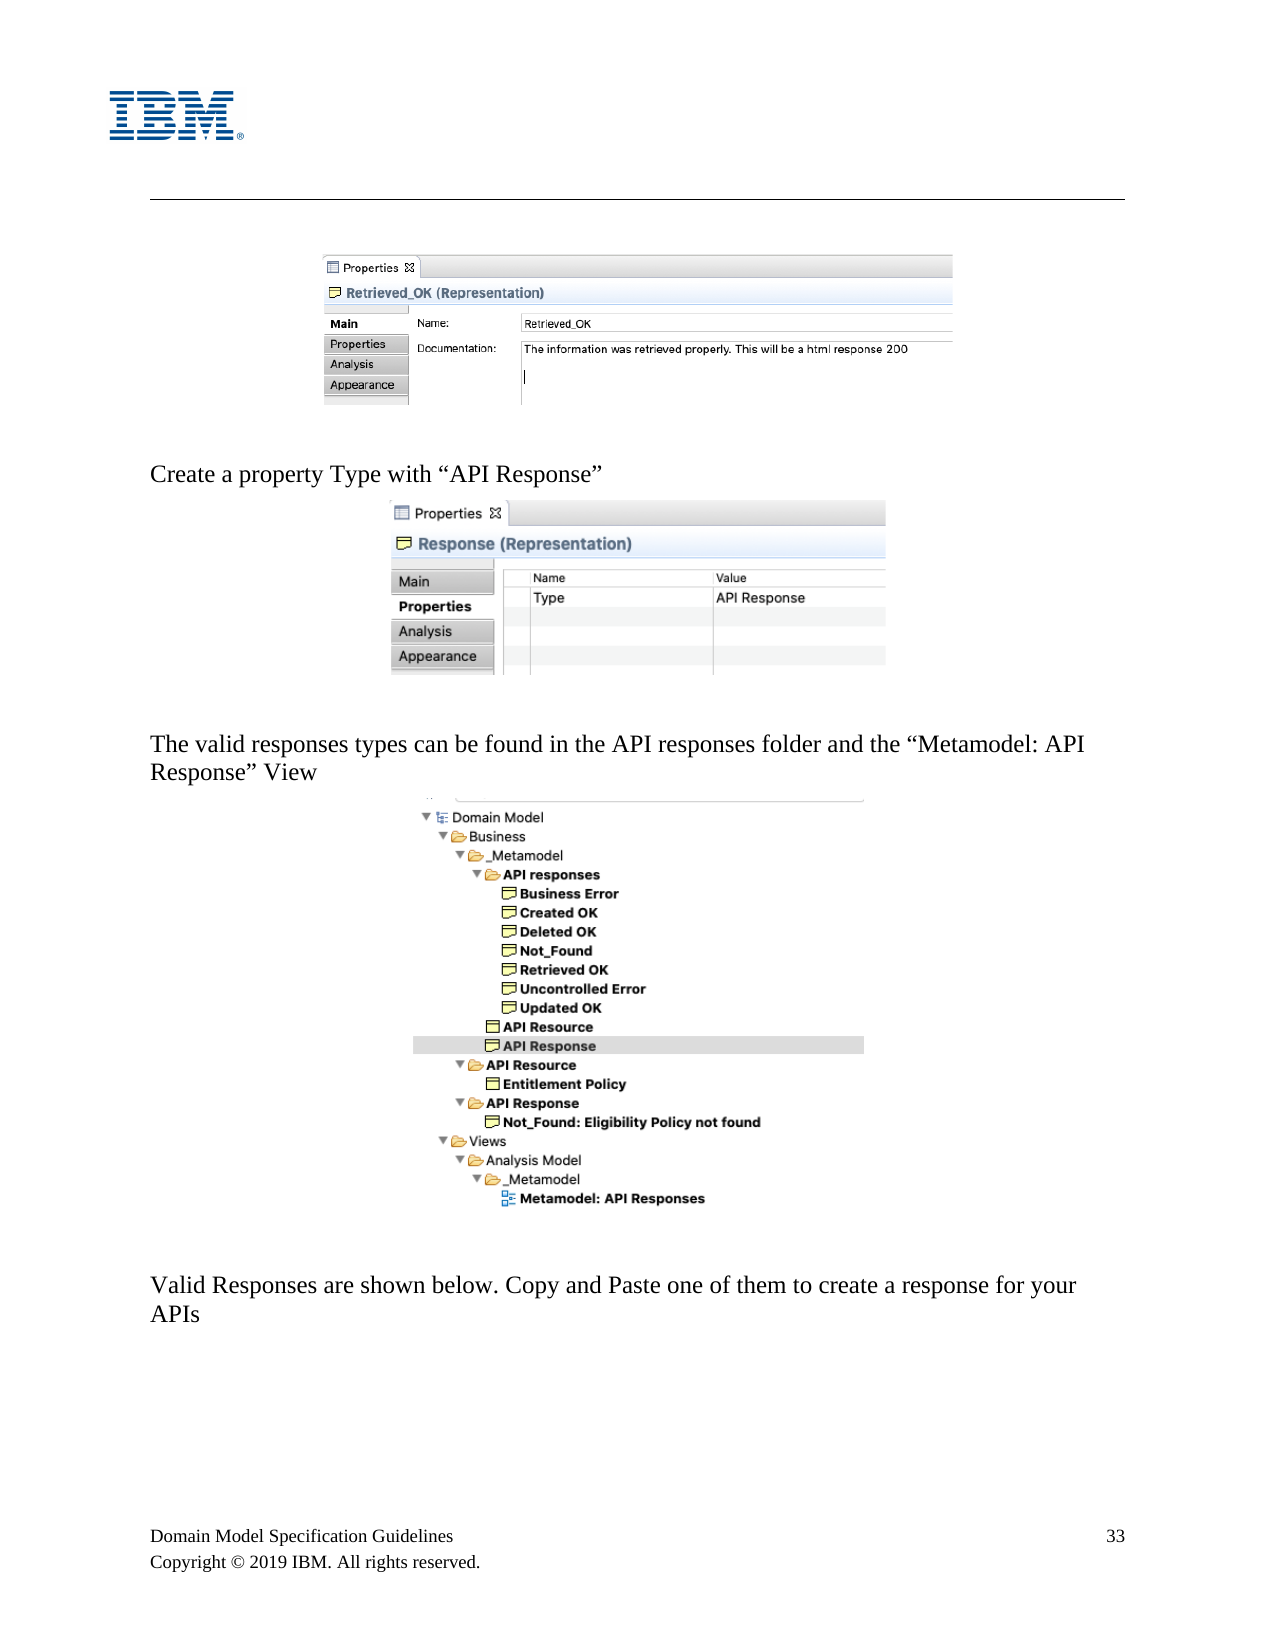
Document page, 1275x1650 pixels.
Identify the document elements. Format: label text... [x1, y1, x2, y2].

text The valid responses types can be found in the API responses folder and the “Metamodel: API Response” View [150, 729, 1125, 786]
text Create a property Type with “API Response” [150, 459, 1125, 487]
picture [411, 798, 864, 1217]
picture [106, 87, 247, 144]
text Valid Responses are shown below. Copy and Paste one of them to create a response for your APIs [150, 1271, 1125, 1328]
picture [389, 500, 886, 675]
picture [322, 254, 953, 405]
